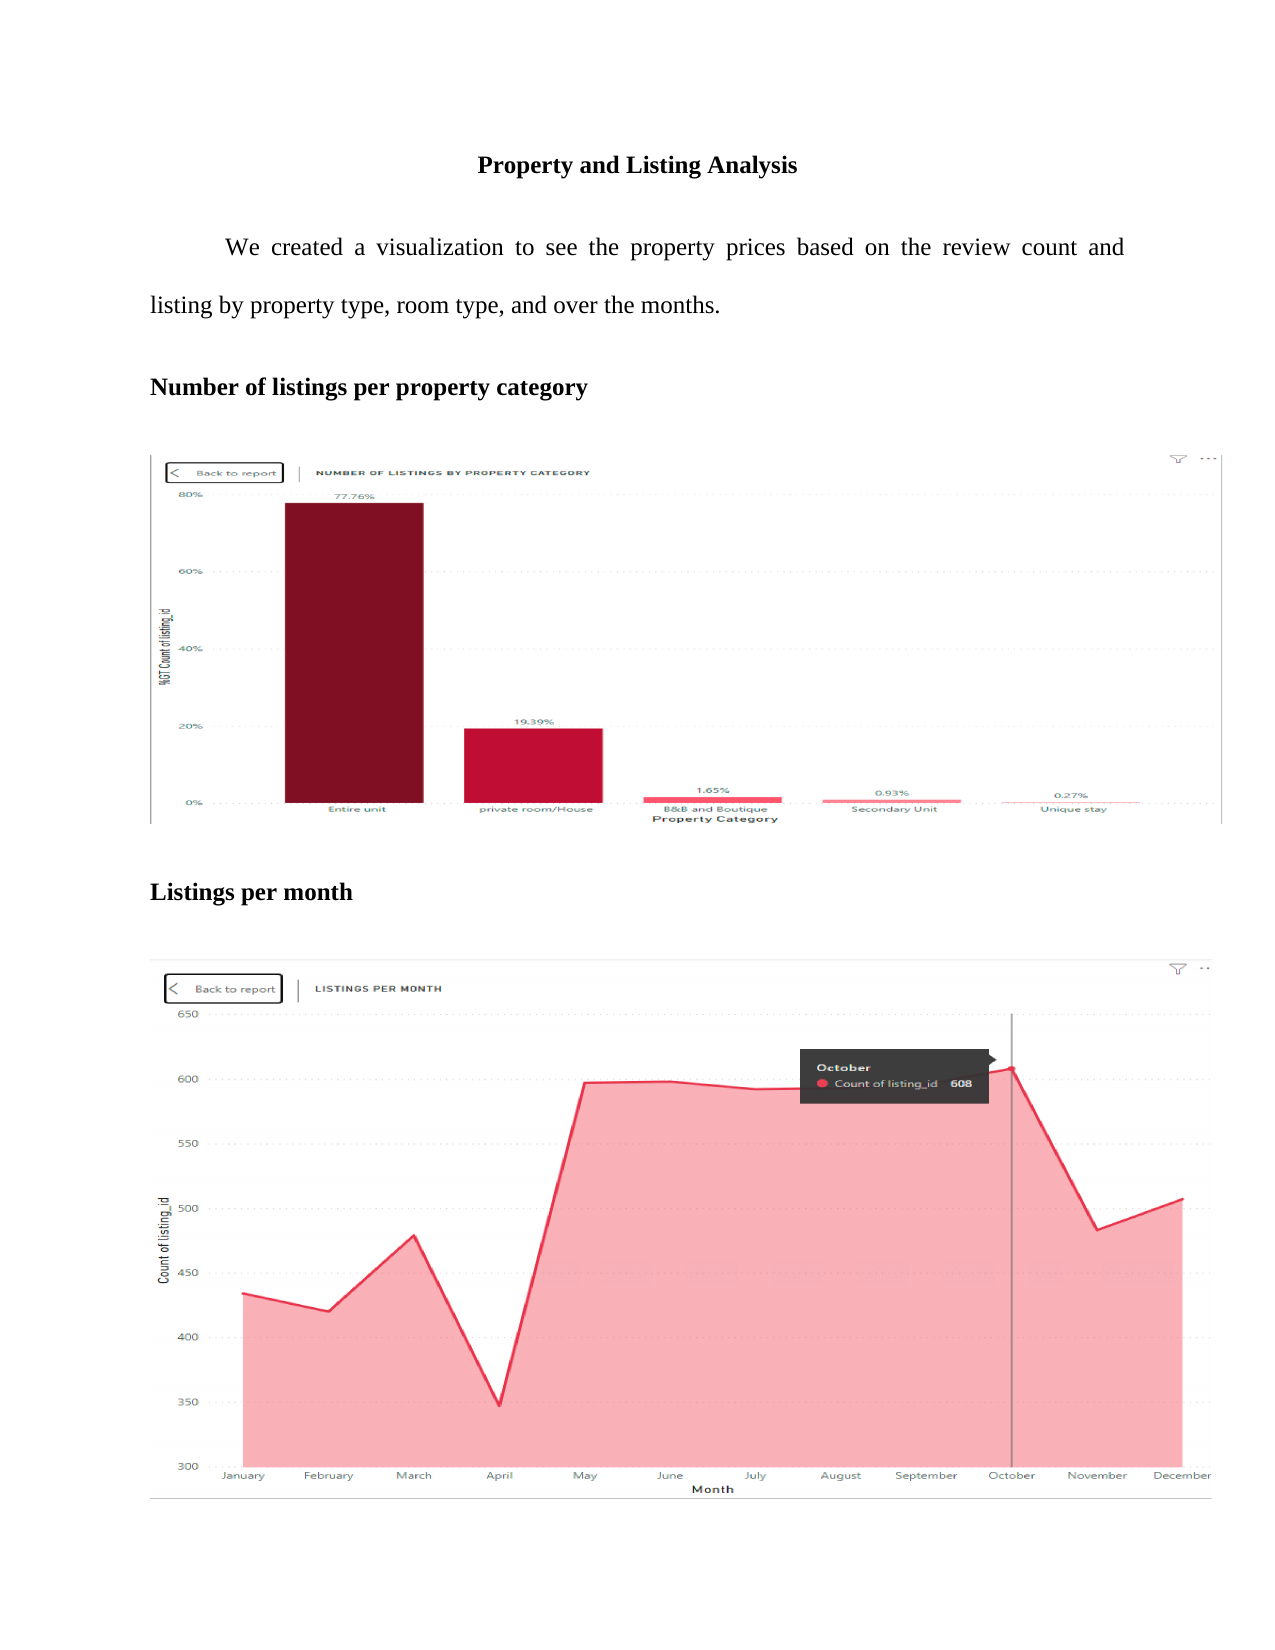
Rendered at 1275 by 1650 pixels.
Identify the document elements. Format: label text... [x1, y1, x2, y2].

picture [150, 959, 1212, 1499]
text Property and Listing Analysis [150, 150, 1125, 179]
text Number of listings per property category [150, 372, 1125, 401]
text We created a visualization to see the property prices based on the review count and listing by property type, room type, and over the months. [150, 232, 1125, 319]
text Listings per month [150, 877, 1125, 906]
picture [150, 455, 1223, 824]
